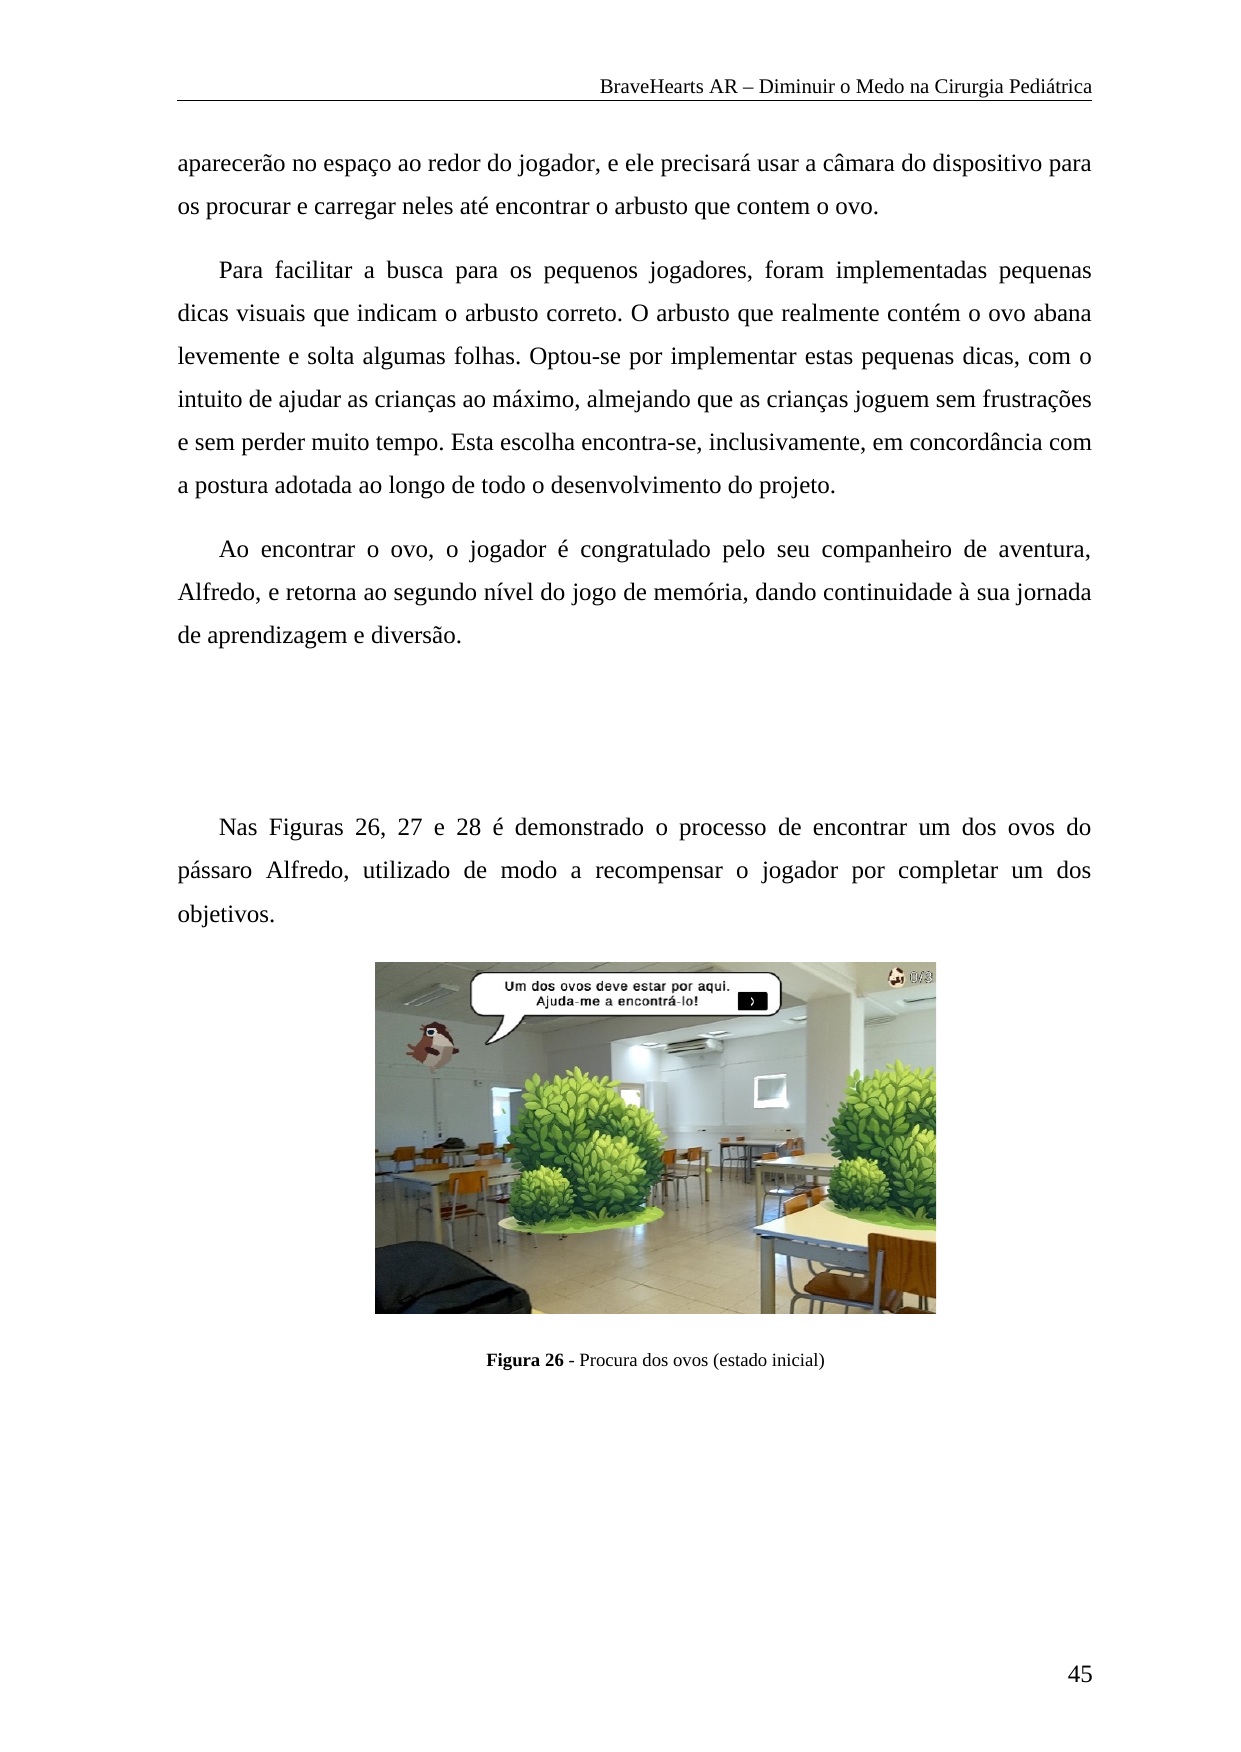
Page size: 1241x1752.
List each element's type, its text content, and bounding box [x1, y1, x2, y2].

picture [375, 962, 937, 1314]
text Figura 26 - Procura dos ovos (estado inicial) [177, 1349, 1092, 1370]
text Para facilitar a busca para os pequenos jogadores, foram implementadas pequenas dicas visuais que indicam o arbusto correto. O arbusto que realmente contém o ovo abana levemente e solta algumas folhas. Optou-se por implementar estas pequenas dicas, com o intuito de ajudar as crianças ao máximo, almejando que as crianças joguem sem frustrações e sem perder muito tempo. Esta escolha encontra-se, inclusivamente, em concordância com a postura adotada ao longo de todo o desenvolvimento do projeto. [177, 255, 1092, 499]
text Nas Figuras 26, 27 e 28 é demonstrado o processo de encontrar um dos ovos do pássaro Alfredo, utilizado de modo a recompensar o jogador por completar um dos objetivos. [177, 812, 1092, 927]
text Ao encontrar o ovo, o jogador é congratulado pelo seu companheiro de aventura, Alfredo, e retorna ao segundo nível do jogo de memória, dando continuidade à sua jornada de aprendizagem e diversão. [177, 534, 1092, 649]
